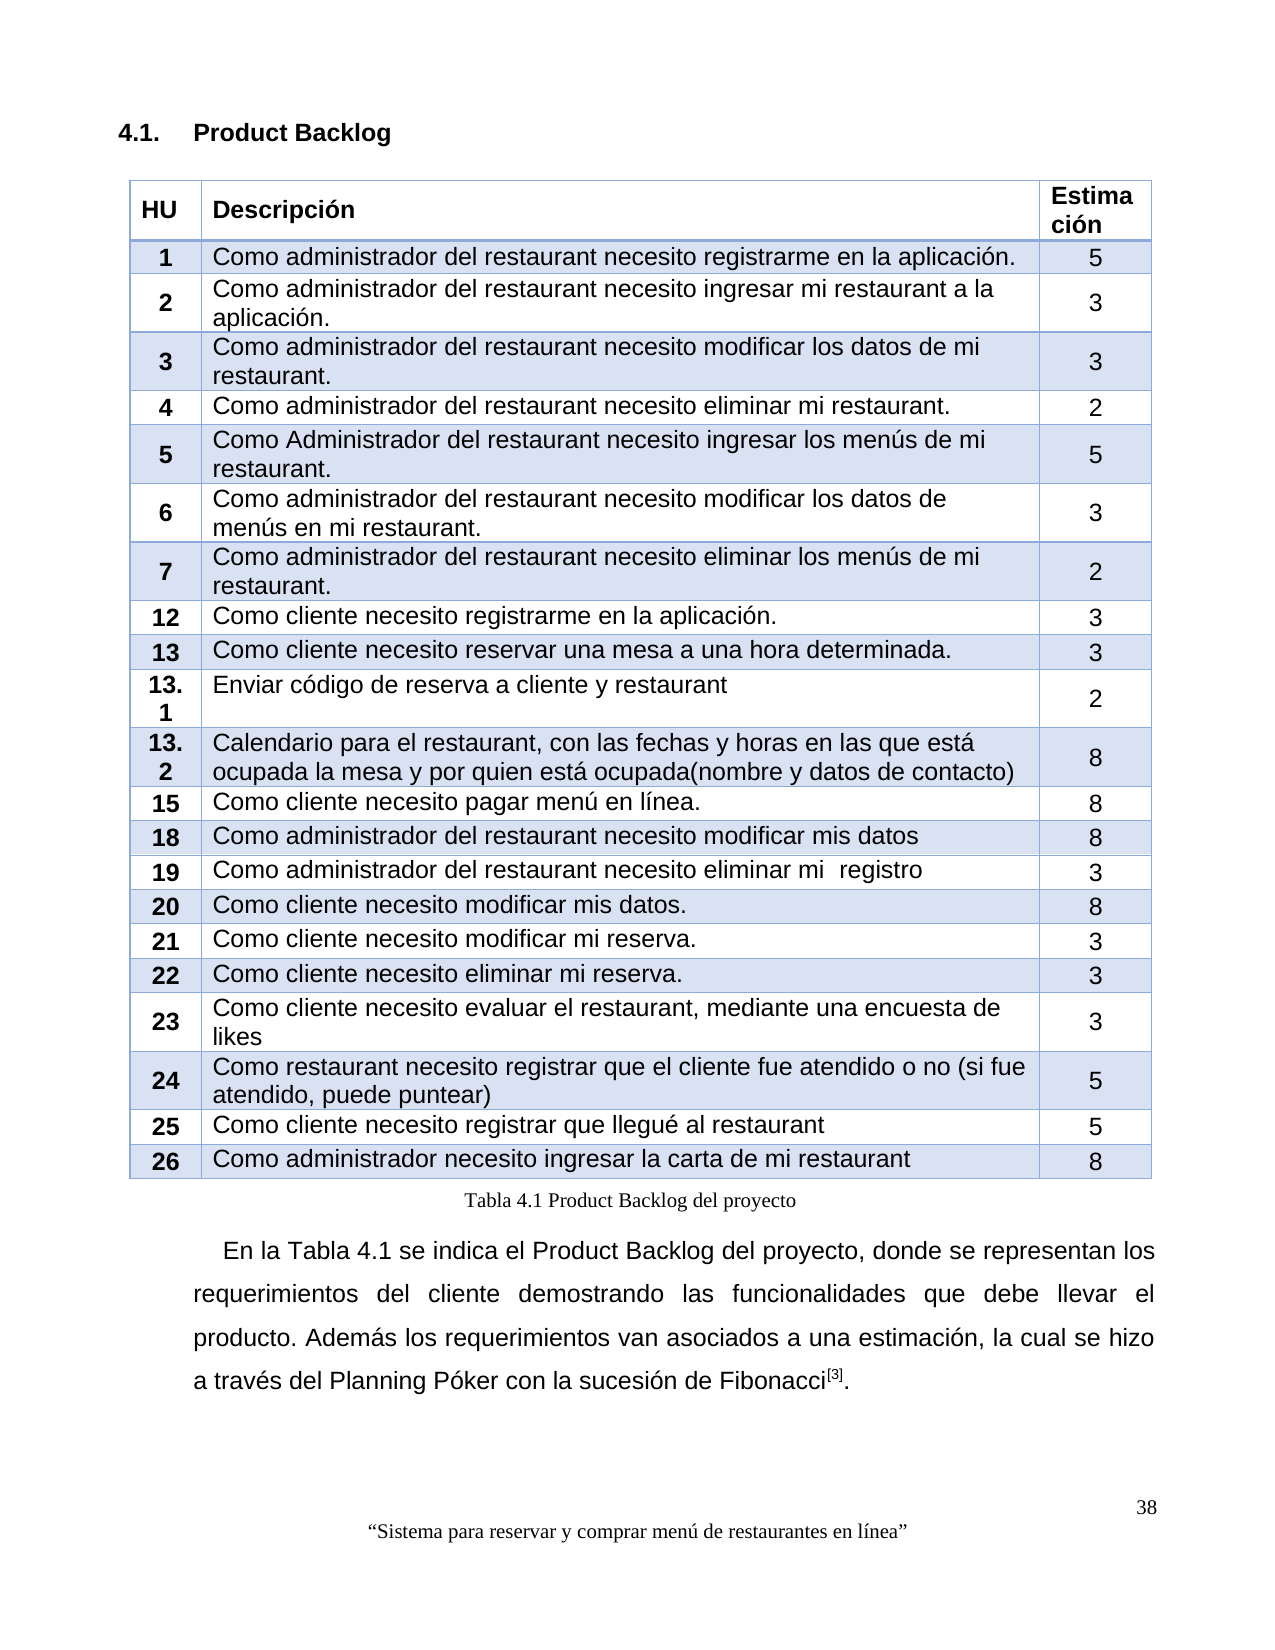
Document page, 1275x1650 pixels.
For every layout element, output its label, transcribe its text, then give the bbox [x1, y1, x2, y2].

table_cell Como cliente necesito reservar una mesa a una hora determinada. [202, 635, 1039, 669]
table_cell 13.2 [131, 728, 201, 786]
table_cell 3 [1040, 484, 1151, 541]
text En la Tabla 4.1 se indica el Product Backlog del proyecto, donde se representan los requerimientos del cliente demostrando las funcionalidades que debe llevar el producto. Además los requerimientos van asociados a una estimación, la cual se hizo a través del Planning Póker con la sucesión de Fibonacci[3]. [193, 1236, 1157, 1394]
table_cell 21 [131, 924, 201, 958]
table_cell 13 [131, 635, 201, 669]
table_cell 3 [1040, 601, 1151, 634]
table_cell 3 [131, 333, 201, 390]
table_cell 5 [131, 425, 201, 483]
table_cell Como cliente necesito eliminar mi reserva. [202, 959, 1039, 992]
table_cell Como Administrador del restaurant necesito ingresar los menús de mi restaurant. [202, 425, 1039, 483]
table_cell 22 [131, 959, 201, 992]
table_cell 19 [131, 856, 201, 889]
table_cell 13.1 [131, 670, 201, 727]
table_cell 8 [1040, 821, 1151, 854]
table_cell 4 [131, 391, 201, 424]
table_cell 25 [131, 1110, 201, 1143]
table_cell 20 [131, 890, 201, 923]
table_cell 3 [1040, 856, 1151, 889]
table_cell Como administrador del restaurant necesito modificar mis datos [202, 821, 1039, 854]
table_cell 12 [131, 601, 201, 634]
table_cell 23 [131, 993, 201, 1051]
table_cell Como administrador del restaurant necesito eliminar mi registro [202, 856, 1039, 889]
table_cell 5 [1040, 425, 1151, 483]
list Product Backlog [118, 118, 1157, 147]
table_cell Como restaurant necesito registrar que el cliente fue atendido o no (si fue atendido, puede puntear) [202, 1052, 1039, 1109]
table_cell Como administrador del restaurant necesito registrarme en la aplicación. [202, 242, 1039, 273]
table_cell 2 [1040, 670, 1151, 727]
table_cell Como administrador del restaurant necesito modificar los datos de mi restaurant. [202, 333, 1039, 390]
table_cell 2 [1040, 543, 1151, 600]
table_cell Como administrador del restaurant necesito eliminar los menús de mi restaurant. [202, 543, 1039, 600]
table_cell 5 [1040, 1110, 1151, 1143]
table_cell Como cliente necesito modificar mi reserva. [202, 924, 1039, 958]
table_cell 3 [1040, 635, 1151, 669]
table_header Estimación [1040, 181, 1151, 238]
table_cell 2 [131, 274, 201, 331]
table_cell Enviar código de reserva a cliente y restaurant [202, 670, 1039, 727]
table_cell 1 [131, 242, 201, 273]
table_cell Como cliente necesito registrarme en la aplicación. [202, 601, 1039, 634]
table_cell 15 [131, 787, 201, 820]
table_cell Como administrador del restaurant necesito eliminar mi restaurant. [202, 391, 1039, 424]
table_cell Calendario para el restaurant, con las fechas y horas en las que está ocupada la mesa y por quien está ocupada(nombre y datos de contacto) [202, 728, 1039, 786]
table_cell 8 [1040, 728, 1151, 786]
table_cell 7 [131, 543, 201, 600]
table_cell 8 [1040, 1145, 1151, 1178]
table_cell Como cliente necesito evaluar el restaurant, mediante una encuesta de likes [202, 993, 1039, 1051]
table_cell 3 [1040, 333, 1151, 390]
table_cell Como cliente necesito registrar que llegué al restaurant [202, 1110, 1039, 1143]
table_header Descripción [202, 181, 1039, 238]
table_cell Como administrador necesito ingresar la carta de mi restaurant [202, 1145, 1039, 1178]
table_cell 8 [1040, 890, 1151, 923]
table_cell 3 [1040, 924, 1151, 958]
table_cell 18 [131, 821, 201, 854]
table_cell 5 [1040, 1052, 1151, 1109]
table_cell Como administrador del restaurant necesito modificar los datos de menús en mi restaurant. [202, 484, 1039, 541]
table_cell 6 [131, 484, 201, 541]
table_cell Como administrador del restaurant necesito ingresar mi restaurant a la aplicación. [202, 274, 1039, 331]
table_cell 2 [1040, 391, 1151, 424]
table_cell 3 [1040, 993, 1151, 1051]
table_cell 3 [1040, 274, 1151, 331]
table_cell 8 [1040, 787, 1151, 820]
table_cell 5 [1040, 242, 1151, 273]
table_header HU [131, 181, 201, 238]
table_cell 24 [131, 1052, 201, 1109]
table_cell 3 [1040, 959, 1151, 992]
table_cell Como cliente necesito modificar mis datos. [202, 890, 1039, 923]
table_cell 26 [131, 1145, 201, 1178]
table_cell Como cliente necesito pagar menú en línea. [202, 787, 1039, 820]
